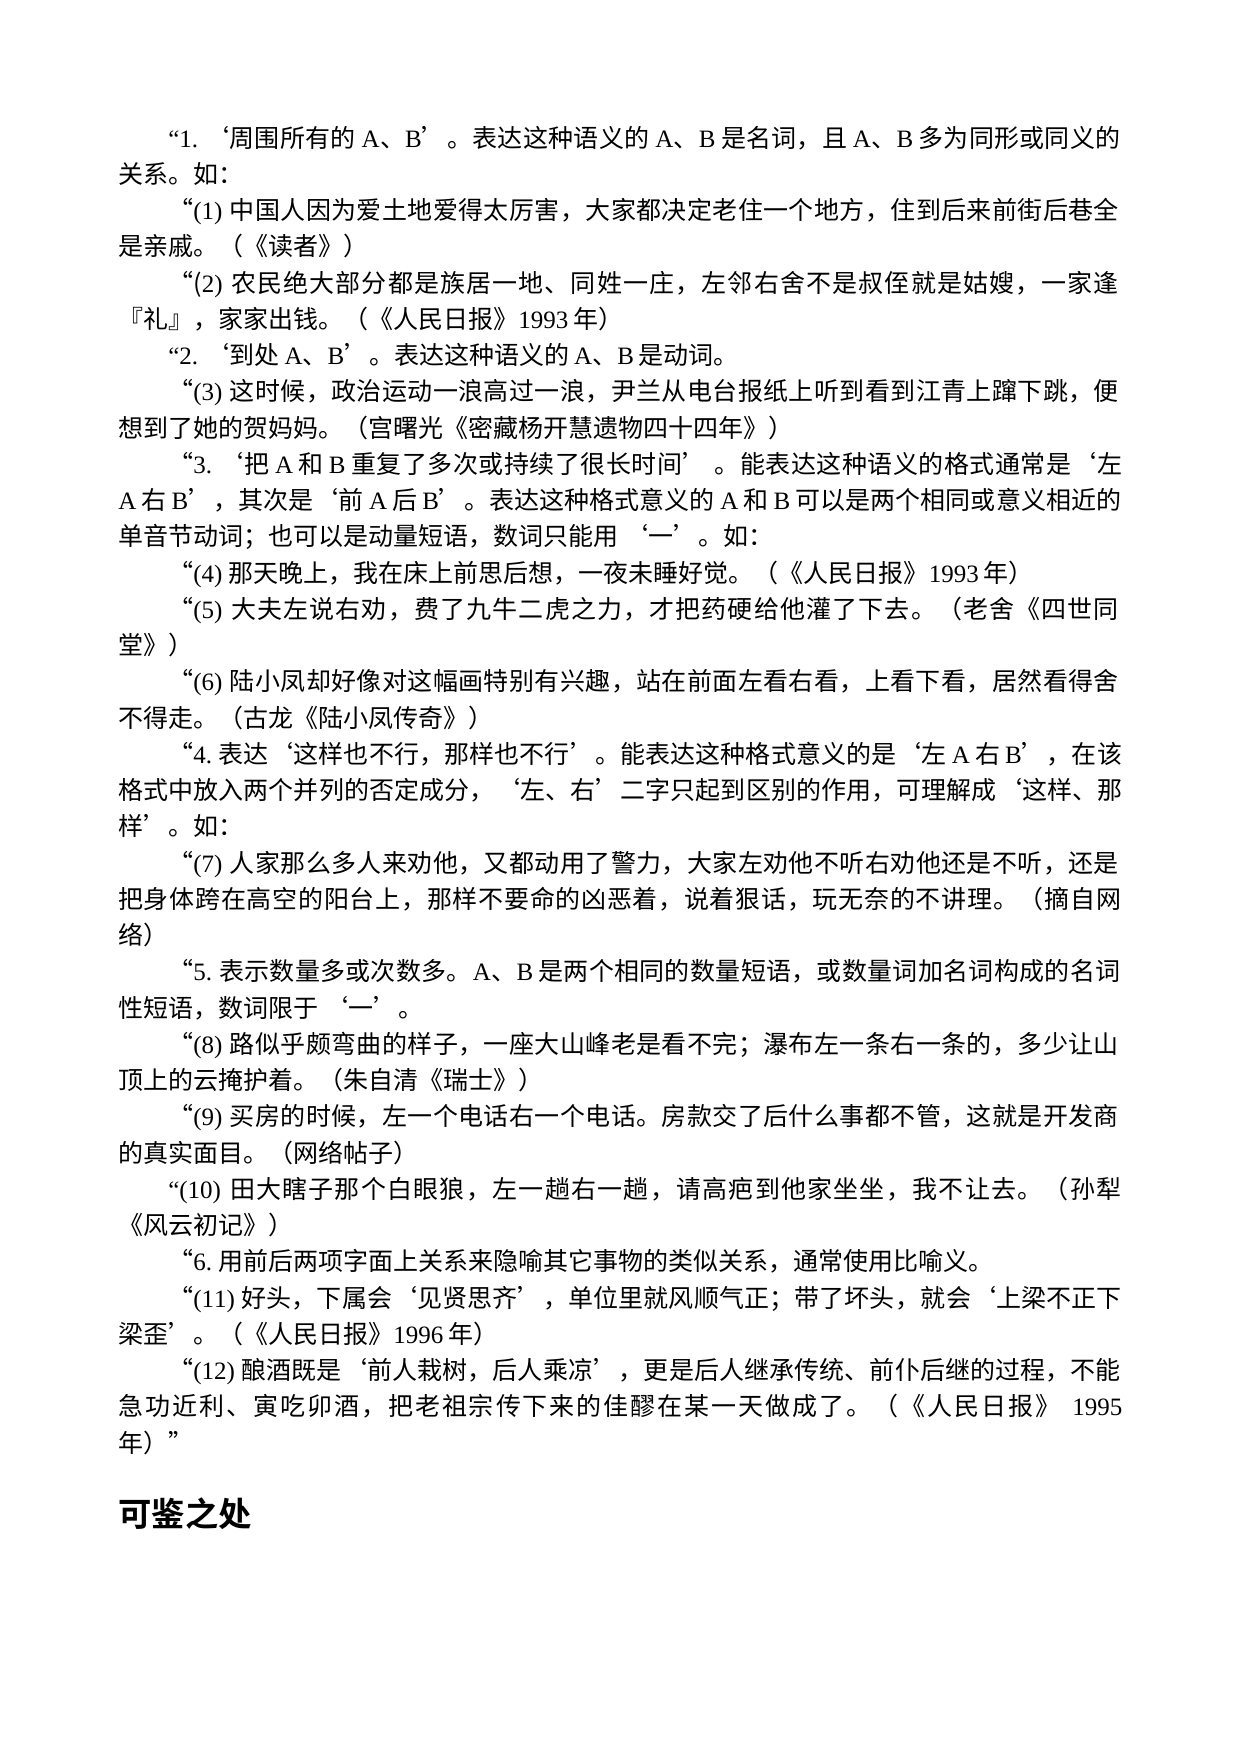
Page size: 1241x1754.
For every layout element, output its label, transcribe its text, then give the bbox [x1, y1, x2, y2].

text “(5) 大夫左说右劝，费了九牛二虎之力，才把药硬给他灌了下去。（老舍《四世同堂》） [118, 589, 1122, 662]
text “(7) 人家那么多人来劝他，又都动用了警力，大家左劝他不听右劝他还是不听，还是把身体跨在高空的阳台上，那样不要命的凶恶着，说着狠话，玩无奈的不讲理。（摘自网络） [118, 843, 1122, 952]
text “3. ‘把A和B重复了多次或持续了很长时间’ 。能表达这种语义的格式通常是‘左A右B’，其次是‘前A后B’。表达这种格式意义的A和B可以是两个相同或意义相近的单音节动词；也可以是动量短语，数词只能用 ‘一’。如： [118, 444, 1122, 553]
text 可鉴之处 [118, 1488, 1122, 1536]
text “(2) 农民绝大部分都是族居一地、同姓一庄，左邻右舍不是叔侄就是姑嫂，一家逢『礼』，家家出钱。（《人民日报》1993年） [118, 263, 1122, 336]
text “6. 用前后两项字面上关系来隐喻其它事物的类似关系，通常使用比喻义。 [118, 1242, 1122, 1278]
text “(12) 酿酒既是‘前人栽树，后人乘凉’，更是后人继承传统、前仆后继的过程，不能急功近利、寅吃卯酒，把老祖宗传下来的佳醪在某一天做成了。（《人民日报》 1995年）” [118, 1351, 1122, 1459]
text “(6) 陆小凤却好像对这幅画特别有兴趣，站在前面左看右看，上看下看，居然看得舍不得走。（古龙《陆小凤传奇》） [118, 662, 1122, 734]
text “1. ‘周围所有的A、B’。表达这种语义的A、B是名词，且A、B多为同形或同义的关系。如： [118, 118, 1122, 191]
text “(10) 田大瞎子那个白眼狼，左一趟右一趟，请高疤到他家坐坐，我不让去。（孙犁《风云初记》） [118, 1169, 1122, 1242]
text “4. 表达‘这样也不行，那样也不行’。能表达这种格式意义的是‘左A右B’，在该格式中放入两个并列的否定成分，‘左、右’二字只起到区别的作用，可理解成‘这样、那样’。如： [118, 734, 1122, 843]
text “(11) 好头，下属会‘见贤思齐’，单位里就风顺气正；带了坏头，就会‘上梁不正下梁歪’。（《人民日报》1996年） [118, 1278, 1122, 1351]
text “(8) 路似乎颇弯曲的样子，一座大山峰老是看不完；瀑布左一条右一条的，多少让山顶上的云掩护着。（朱自清《瑞士》） [118, 1024, 1122, 1097]
text “(9) 买房的时候，左一个电话右一个电话。房款交了后什么事都不管，这就是开发商的真实面目。（网络帖子） [118, 1097, 1122, 1169]
text “5. 表示数量多或次数多。A、B是两个相同的数量短语，或数量词加名词构成的名词性短语，数词限于 ‘一’。 [118, 952, 1122, 1024]
text “(1) 中国人因为爱土地爱得太厉害，大家都决定老住一个地方，住到后来前街后巷全是亲戚。（《读者》） [118, 191, 1122, 263]
text “2. ‘到处A、B’。表达这种语义的A、B是动词。 [118, 336, 1122, 372]
text “(4) 那天晚上，我在床上前思后想，一夜未睡好觉。（《人民日报》1993年） [118, 553, 1122, 589]
text “(3) 这时候，政治运动一浪高过一浪，尹兰从电台报纸上听到看到江青上蹿下跳，便想到了她的贺妈妈。（宫曙光《密藏杨开慧遗物四十四年》） [118, 372, 1122, 444]
